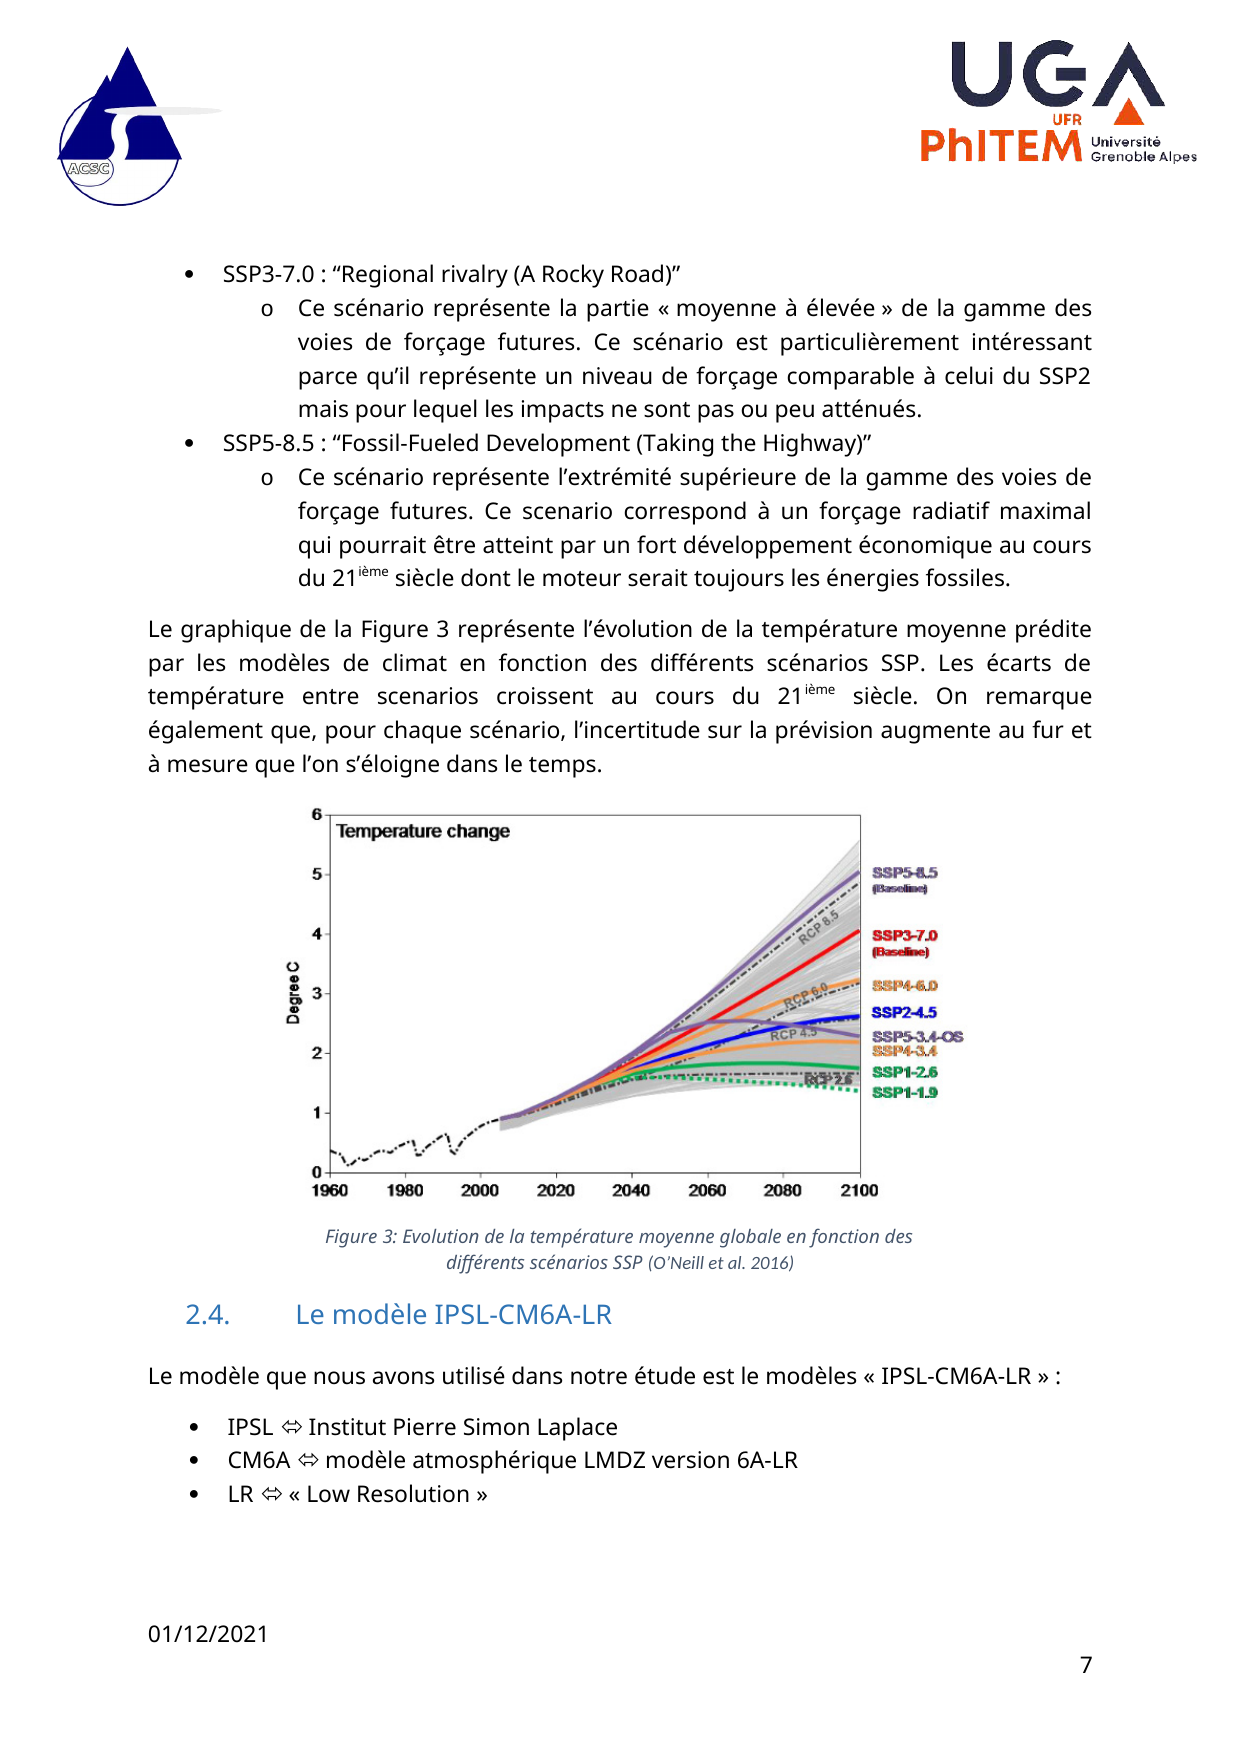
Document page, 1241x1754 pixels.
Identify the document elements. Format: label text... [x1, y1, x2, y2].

list CM6A modèle atmosphérique LMDZ version 6A-LR [190, 1444, 1093, 1476]
list Ce scénario représente la partie « moyenne à élevée » de la gamme des voies de forçage futures. Ce scénario est particulièrement intéressant parce qu’il représente un niveau de forçage comparable à celui du SSP2 mais pour lequel les impacts ne sont pas ou peu atténués. [260, 292, 1093, 425]
text Le graphique de la Figure 3 représente l’évolution de la température moyenne prédite par les modèles de climat en fonction des différents scénarios SSP. Les écarts de température entre scenarios croissent au cours du 21ième siècle. On remarque également que, pour chaque scénario, l’incertitude sur la prévision augmente au fur et à mesure que l’on s’éloigne dans le temps. [148, 613, 1093, 779]
list SSP3-7.0 : “Regional rivalry (A Rocky Road)” [185, 258, 1093, 289]
list SSP5-8.5 : “Fossil-Fueled Development (Taking the Highway)” [185, 427, 1093, 458]
picture [43, 40, 227, 224]
picture [921, 40, 1197, 164]
picture [272, 798, 968, 1205]
list LR « Low Resolution » [190, 1478, 1093, 1509]
list Ce scénario représente l’extrémité supérieure de la gamme des voies de forçage futures. Ce scenario correspond à un forçage radiatif maximal qui pourrait être atteint par un fort développement économique au cours du 21ième siècle dont le moteur serait toujours les énergies fossiles. [260, 461, 1093, 593]
text Figure 3: Evolution de la température moyenne globale en fonction des différents scénarios SSP (O’Neill et al. 2016) [295, 1223, 945, 1274]
text Le modèle que nous avons utilisé dans notre étude est le modèles « IPSL-CM6A-LR » : [148, 1360, 1093, 1391]
subtitle Le modèle IPSL-CM6A-LR [185, 1295, 1093, 1332]
list IPSL Institut Pierre Simon Laplace [190, 1411, 1093, 1442]
